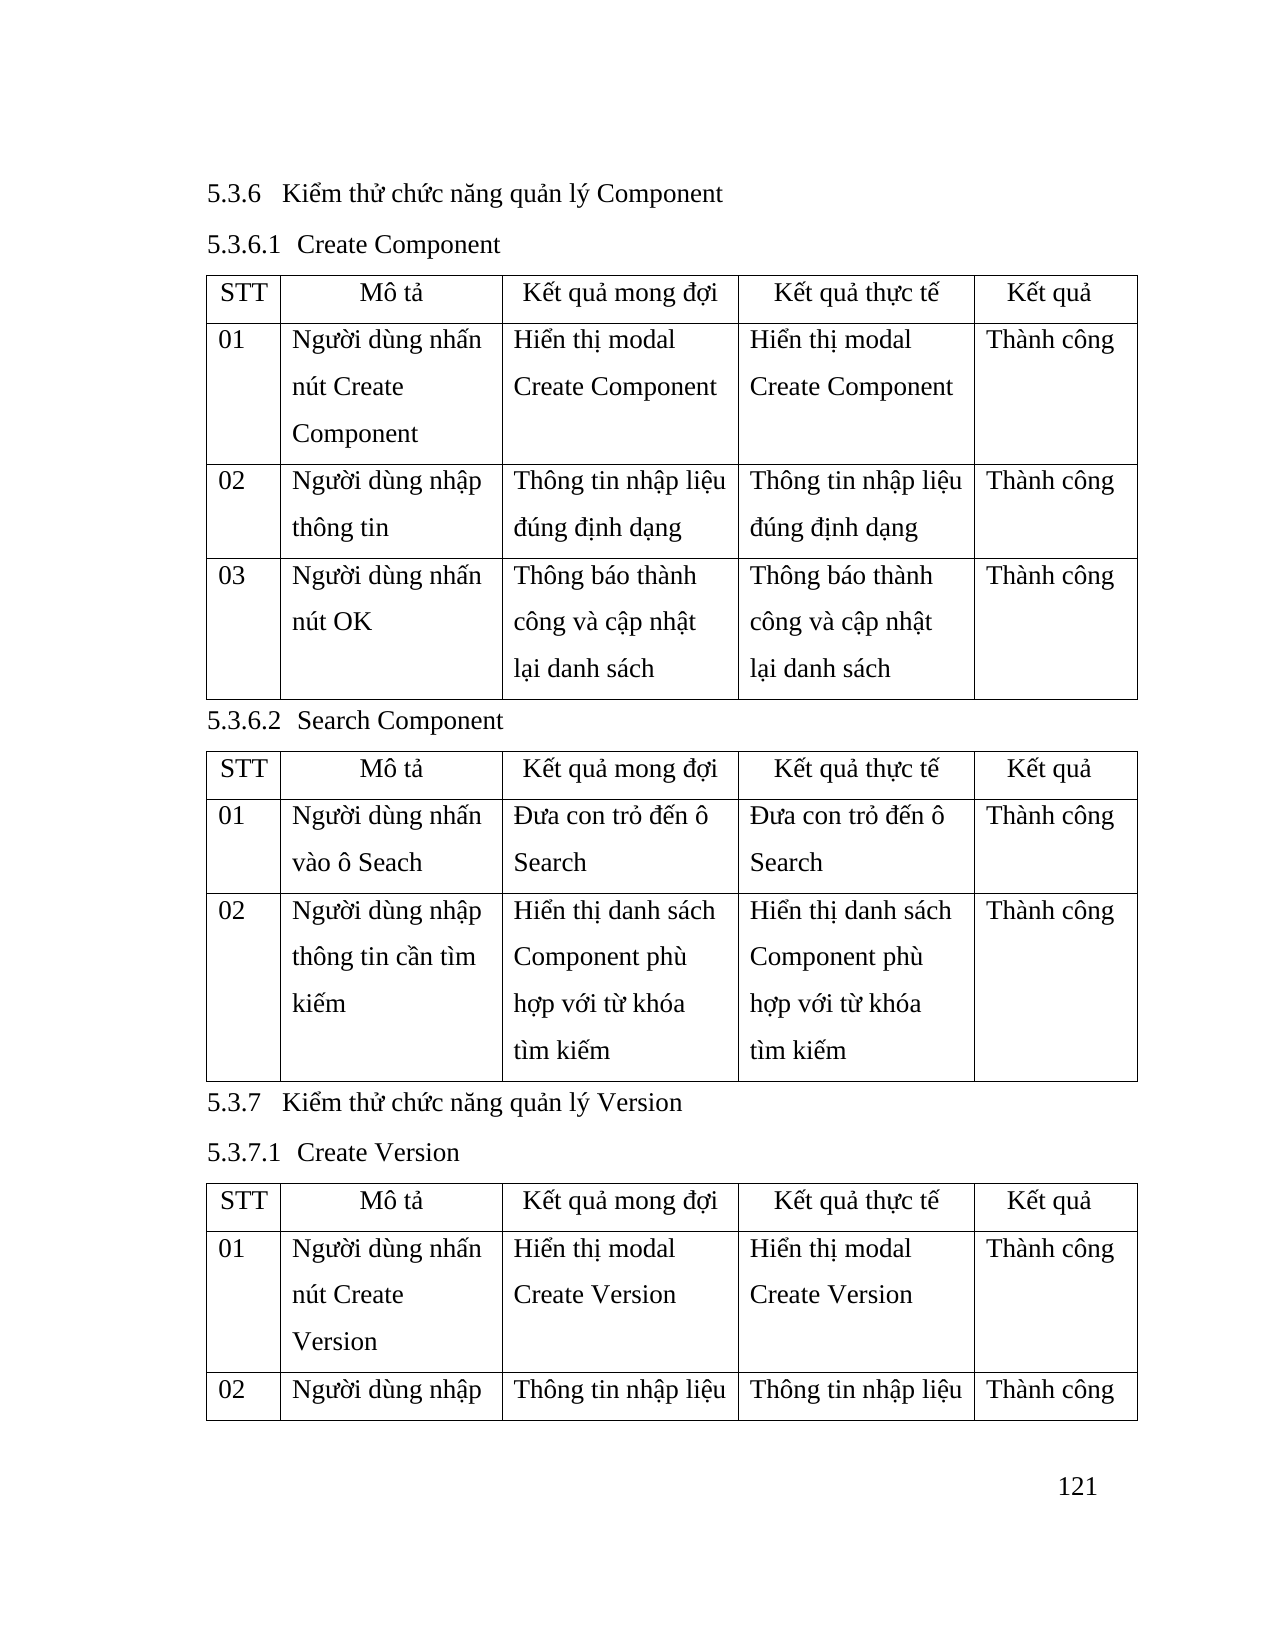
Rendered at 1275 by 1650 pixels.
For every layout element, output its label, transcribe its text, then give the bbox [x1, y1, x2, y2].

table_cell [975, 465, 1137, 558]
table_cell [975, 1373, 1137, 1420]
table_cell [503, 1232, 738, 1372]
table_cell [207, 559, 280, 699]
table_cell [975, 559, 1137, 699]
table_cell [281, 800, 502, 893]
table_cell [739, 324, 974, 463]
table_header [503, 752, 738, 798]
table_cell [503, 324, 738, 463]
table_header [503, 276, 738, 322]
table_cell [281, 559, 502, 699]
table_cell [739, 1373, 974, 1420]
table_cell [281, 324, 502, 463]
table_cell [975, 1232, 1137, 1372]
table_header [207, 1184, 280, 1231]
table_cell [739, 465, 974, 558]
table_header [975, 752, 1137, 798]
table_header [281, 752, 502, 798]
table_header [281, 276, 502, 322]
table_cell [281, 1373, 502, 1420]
subtitle Search Component [207, 704, 1098, 735]
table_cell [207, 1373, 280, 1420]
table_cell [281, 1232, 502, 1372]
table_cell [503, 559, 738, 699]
subtitle Create Component [207, 228, 1098, 259]
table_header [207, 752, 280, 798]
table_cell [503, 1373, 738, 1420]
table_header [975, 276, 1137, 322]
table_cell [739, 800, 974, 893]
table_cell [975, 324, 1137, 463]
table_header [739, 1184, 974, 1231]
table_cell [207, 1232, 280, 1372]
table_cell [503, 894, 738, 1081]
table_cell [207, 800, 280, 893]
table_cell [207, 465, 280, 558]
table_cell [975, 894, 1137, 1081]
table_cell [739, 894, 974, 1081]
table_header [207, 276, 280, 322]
subtitle Create Version [207, 1137, 1098, 1168]
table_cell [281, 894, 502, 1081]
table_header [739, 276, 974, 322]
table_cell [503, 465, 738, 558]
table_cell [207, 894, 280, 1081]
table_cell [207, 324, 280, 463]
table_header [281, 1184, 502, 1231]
subtitle Kiểm thử chức năng quản lý Component [207, 177, 1098, 208]
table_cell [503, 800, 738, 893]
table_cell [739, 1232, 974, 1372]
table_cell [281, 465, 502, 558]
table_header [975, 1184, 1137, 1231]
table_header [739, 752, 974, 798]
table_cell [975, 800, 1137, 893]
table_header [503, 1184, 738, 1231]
subtitle Kiểm thử chức năng quản lý Version [207, 1086, 1098, 1117]
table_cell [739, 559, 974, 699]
